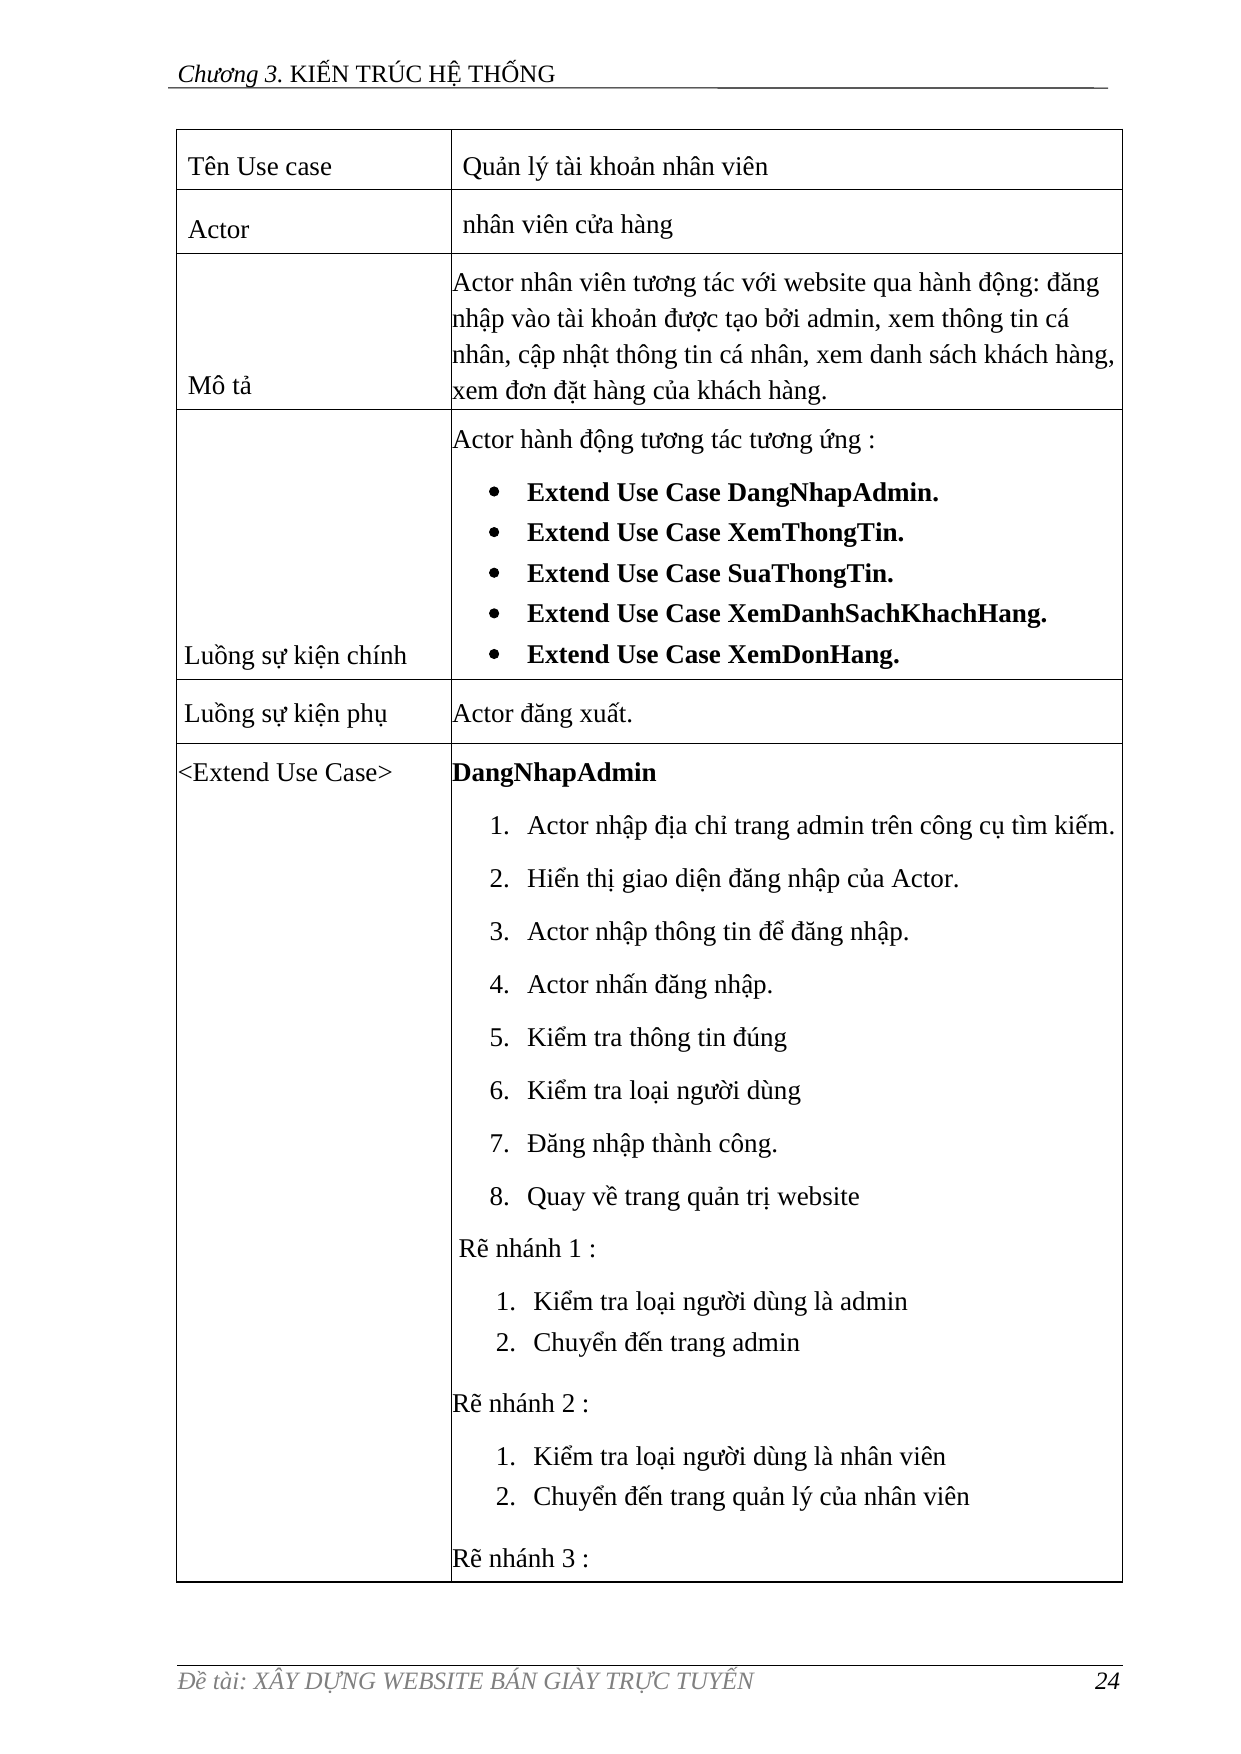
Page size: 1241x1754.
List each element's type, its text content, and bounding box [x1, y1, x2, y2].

table_cell Luồng sự kiện phụ [177, 680, 451, 743]
table_cell Actor [177, 190, 451, 253]
table_cell Actor nhân viên tương tác với website qua hành động: đăng nhập vào tài khoản được tạo bởi admin, xem thông tin cá nhân, cập nhật thông tin cá nhân, xem danh sách khách hàng, xem đơn đặt hàng của khách hàng. [452, 254, 1122, 409]
table_cell <Extend Use Case> [177, 744, 451, 1581]
table_cell Actor hành động tương tác tương ứng : Extend Use Case DangNhapAdmin. Extend Use Case XemThongTin. Extend Use Case SuaThongTin. Extend Use Case XemDanhSachKhachHang. Extend Use Case XemDonHang. [452, 410, 1122, 679]
table_cell Actor đăng xuất. [452, 680, 1122, 743]
table_cell nhân viên cửa hàng [452, 190, 1122, 253]
table_header Tên Use case [177, 130, 451, 189]
table_cell Luồng sự kiện chính [177, 410, 451, 679]
table_header Quản lý tài khoản nhân viên [452, 130, 1122, 189]
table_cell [452, 744, 1122, 1581]
table_cell Mô tả [177, 254, 451, 409]
